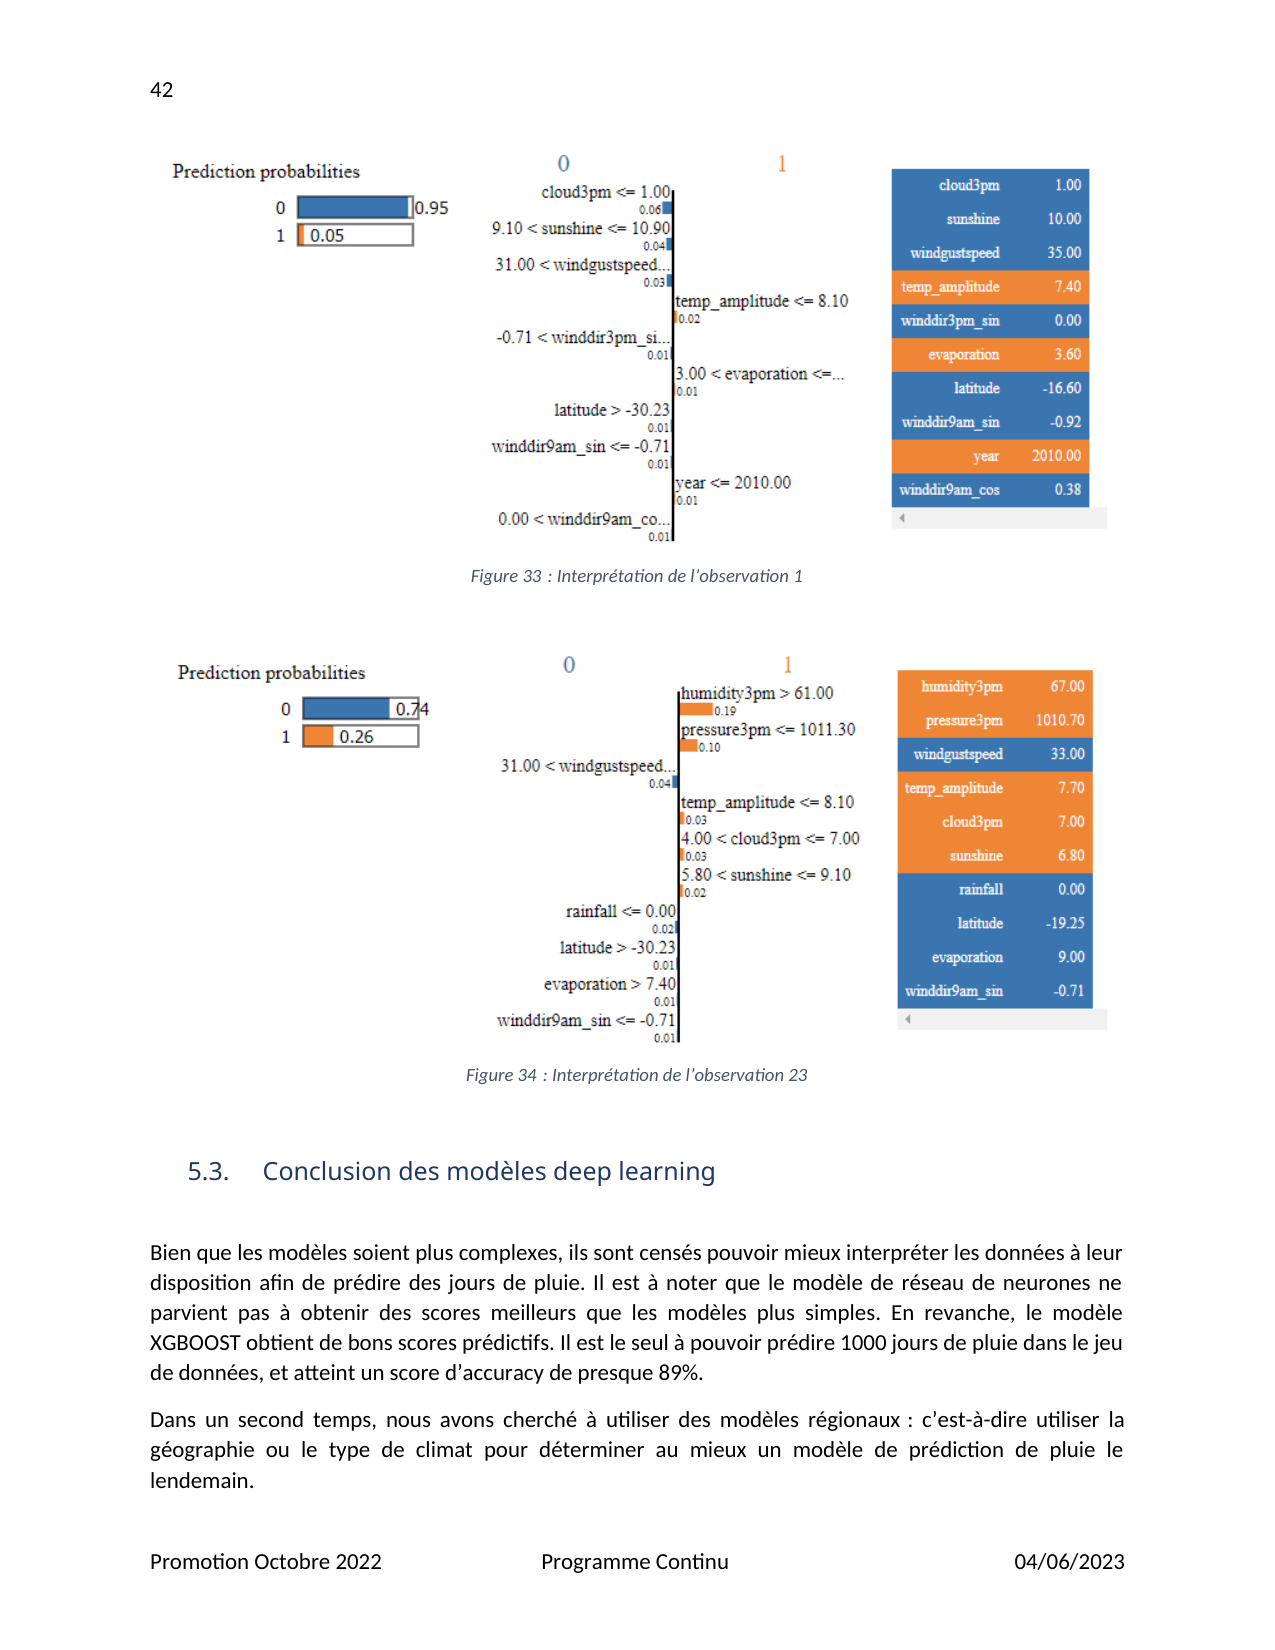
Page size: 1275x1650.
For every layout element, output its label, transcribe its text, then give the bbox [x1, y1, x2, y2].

subtitle Conclusion des modèles deep learning [187, 1154, 1125, 1188]
picture [167, 654, 1108, 1045]
text Dans un second temps, nous avons cherché à utiliser des modèles régionaux : c’est-à-dire utiliser la géographie ou le type de climat pour déterminer au mieux un modèle de prédiction de pluie le lendemain. [150, 1405, 1125, 1494]
picture [168, 150, 1107, 545]
text Bien que les modèles soient plus complexes, ils sont censés pouvoir mieux interpréter les données à leur disposition afin de prédire des jours de pluie. Il est à noter que le modèle de réseau de neurones ne parvient pas à obtenir des scores meilleurs que les modèles plus simples. En revanche, le modèle XGBOOST obtient de bons scores prédictifs. Il est le seul à pouvoir prédire 1000 jours de pluie dans le jeu de données, et atteint un score d’accuracy de presque 89%. [150, 1238, 1125, 1387]
text Figure 35 : Interprétation de l’observation 23 [150, 1063, 1125, 1086]
text Figure 34 : Interprétation de l’observation 1 [150, 564, 1125, 587]
